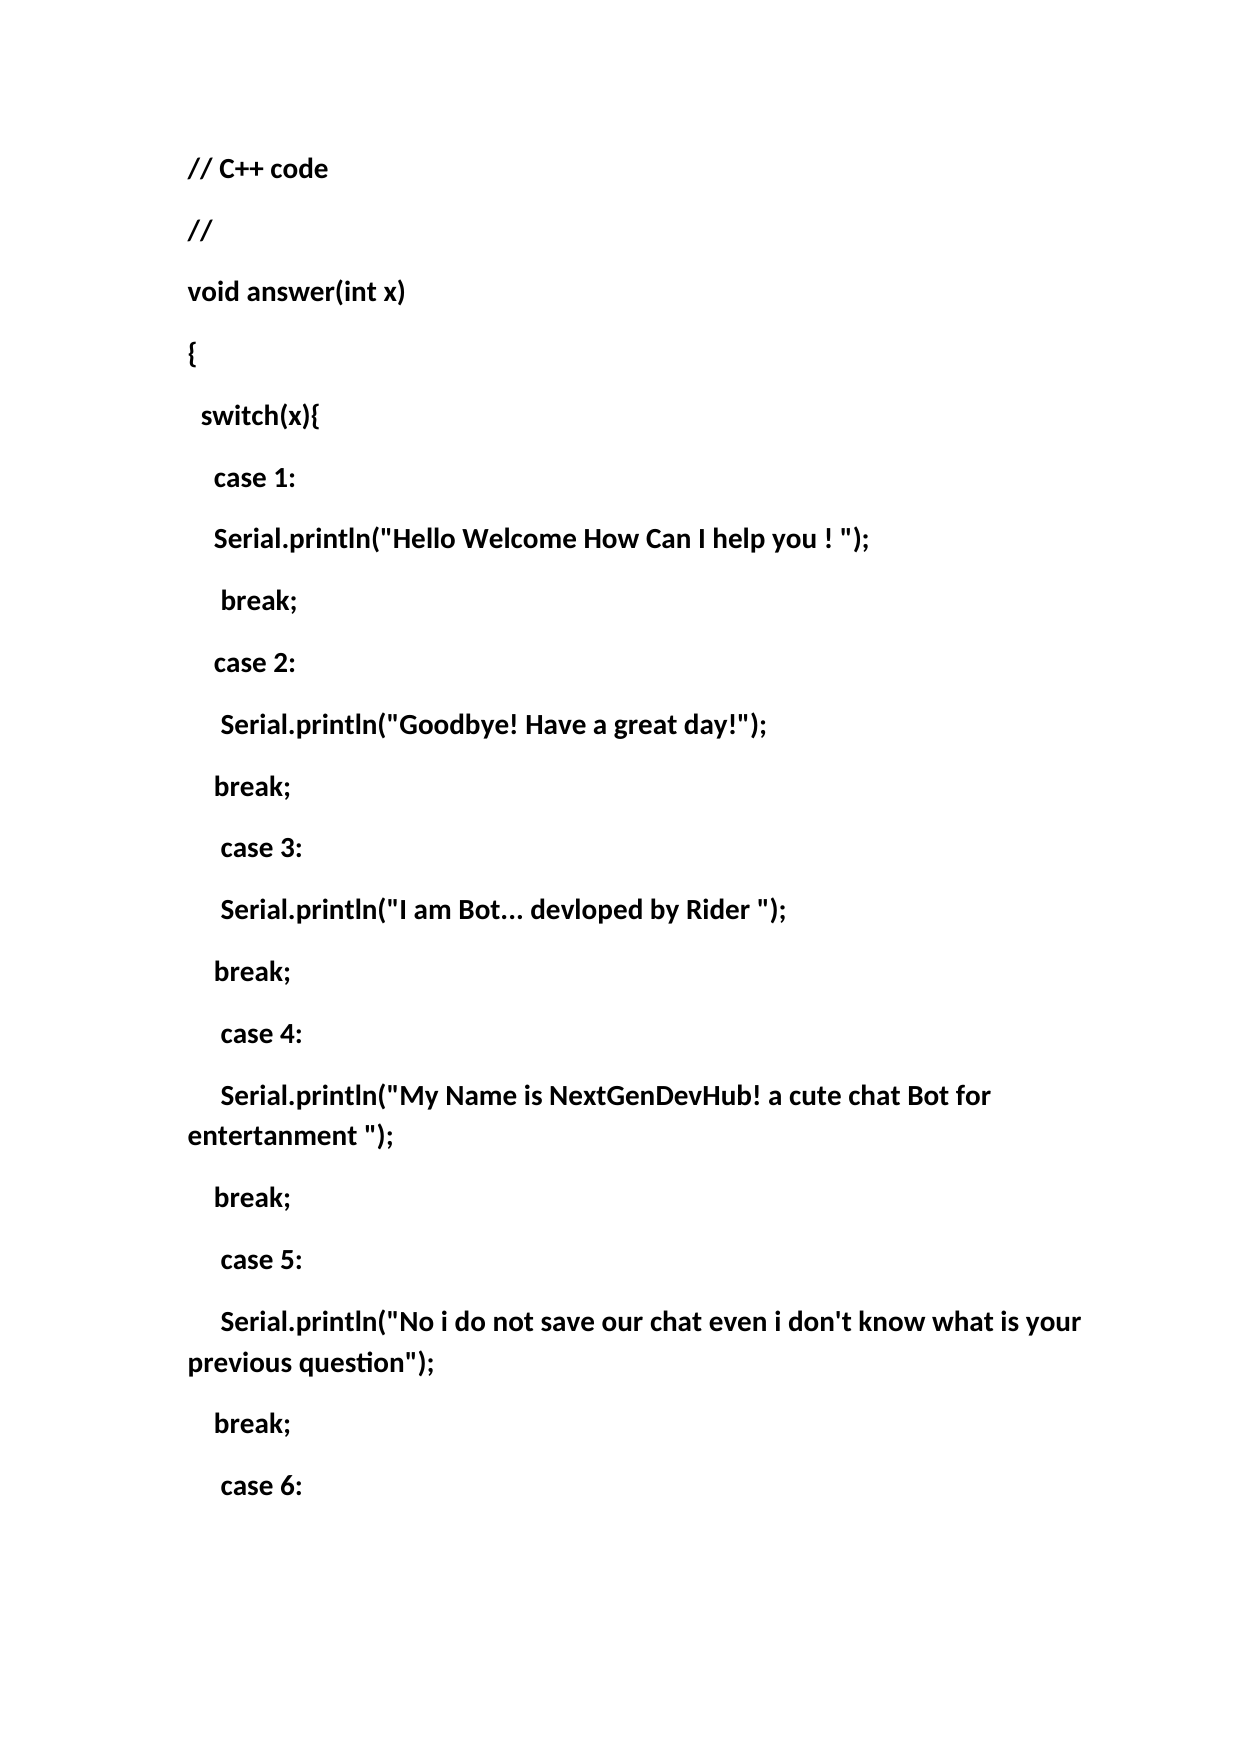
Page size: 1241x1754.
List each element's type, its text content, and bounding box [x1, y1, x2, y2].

text break; [187, 582, 1090, 618]
text break; [187, 768, 1090, 803]
text case 5: [187, 1241, 1090, 1277]
text // [187, 212, 1090, 247]
text case 4: [187, 1015, 1090, 1050]
text Serial.println("Goodbye! Have a great day!"); [187, 706, 1090, 742]
text case 2: [187, 644, 1090, 680]
text break; [187, 1406, 1090, 1441]
text break; [187, 1179, 1090, 1215]
text Serial.println("My Name is NextGenDevHub! a cute chat Bot for entertanment "); [187, 1077, 1090, 1153]
text break; [187, 953, 1090, 989]
text case 3: [187, 829, 1090, 865]
text switch(x){ [187, 397, 1090, 433]
text void answer(int x) [187, 273, 1090, 309]
text // C++ code [187, 150, 1090, 186]
text case 1: [187, 459, 1090, 494]
text { [187, 335, 1090, 371]
text Serial.println("Hello Welcome How Can I help you ! "); [187, 521, 1090, 556]
text Serial.println("I am Bot... devloped by Rider "); [187, 891, 1090, 927]
text Serial.println("No i do not save our chat even i don't know what is your previous question"); [187, 1303, 1090, 1379]
text case 6: [187, 1467, 1090, 1503]
